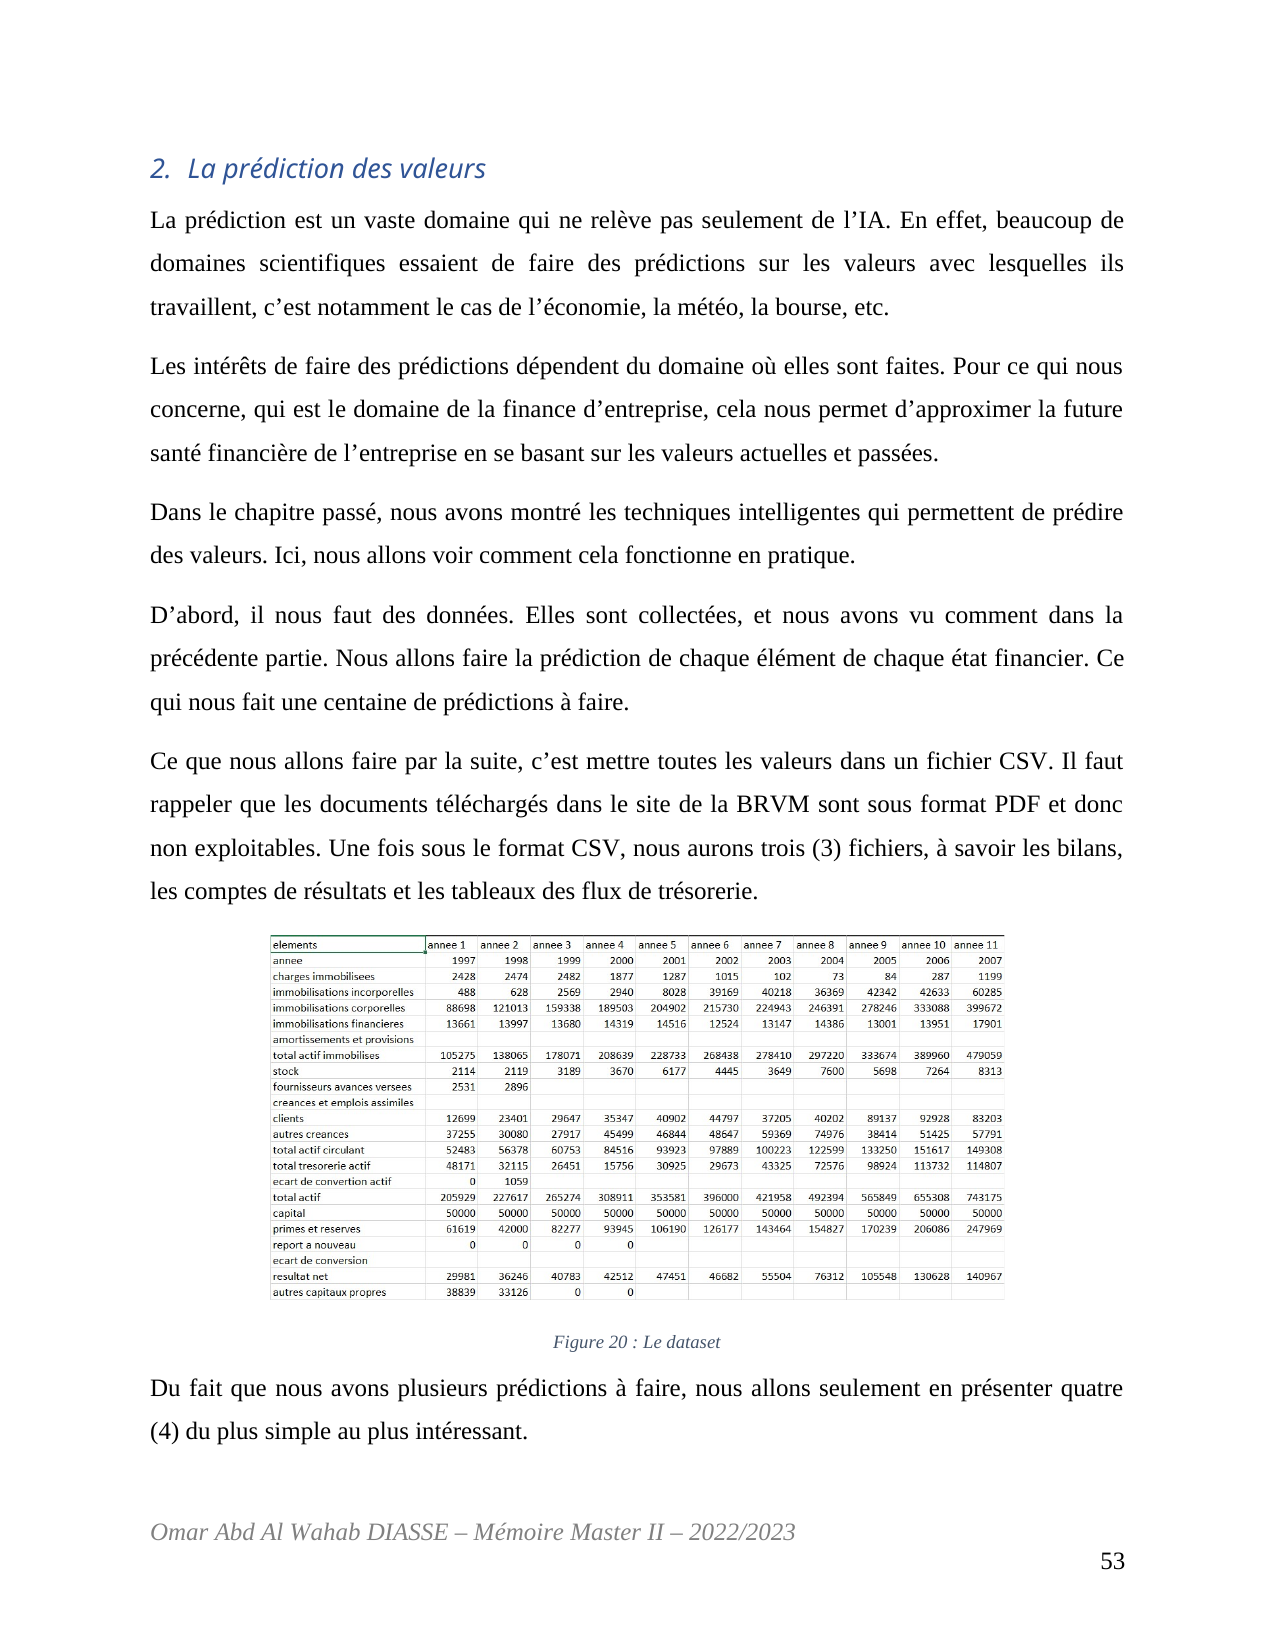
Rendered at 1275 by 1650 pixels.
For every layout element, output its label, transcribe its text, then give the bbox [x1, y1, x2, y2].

text Les intérêts de faire des prédictions dépendent du domaine où elles sont faites. Pour ce qui nous concerne, qui est le domaine de la finance d’entreprise, cela nous permet d’approximer la future santé financière de l’entreprise en se basant sur les valeurs actuelles et passées. [150, 351, 1125, 466]
text D’abord, il nous faut des données. Elles sont collectées, et nous avons vu comment dans la précédente partie. Nous allons faire la prédiction de chaque élément de chaque état financier. Ce qui nous fait une centaine de prédictions à faire. [150, 600, 1125, 715]
picture [270, 935, 1005, 1300]
text La prédiction est un vaste domaine qui ne relève pas seulement de l’IA. En effet, beaucoup de domaines scientifiques essaient de faire des prédictions sur les valeurs avec lesquelles ils travaillent, c’est notamment le cas de l’économie, la météo, la bourse, etc. [150, 205, 1125, 320]
subtitle La prédiction des valeurs [150, 150, 1125, 187]
text Dans le chapitre passé, nous avons montré les techniques intelligentes qui permettent de prédire des valeurs. Ici, nous allons voir comment cela fonctionne en pratique. [150, 497, 1125, 569]
text Figure 20 : Le dataset [150, 1331, 1125, 1352]
text Du fait que nous avons plusieurs prédictions à faire, nous allons seulement en présenter quatre (4) du plus simple au plus intéressant. [150, 1373, 1125, 1445]
text Ce que nous allons faire par la suite, c’est mettre toutes les valeurs dans un fichier CSV. Il faut rappeler que les documents téléchargés dans le site de la BRVM sont sous format PDF et donc non exploitables. Une fois sous le format CSV, nous aurons trois (3) fichiers, à savoir les bilans, les comptes de résultats et les tableaux des flux de trésorerie. [150, 746, 1125, 904]
